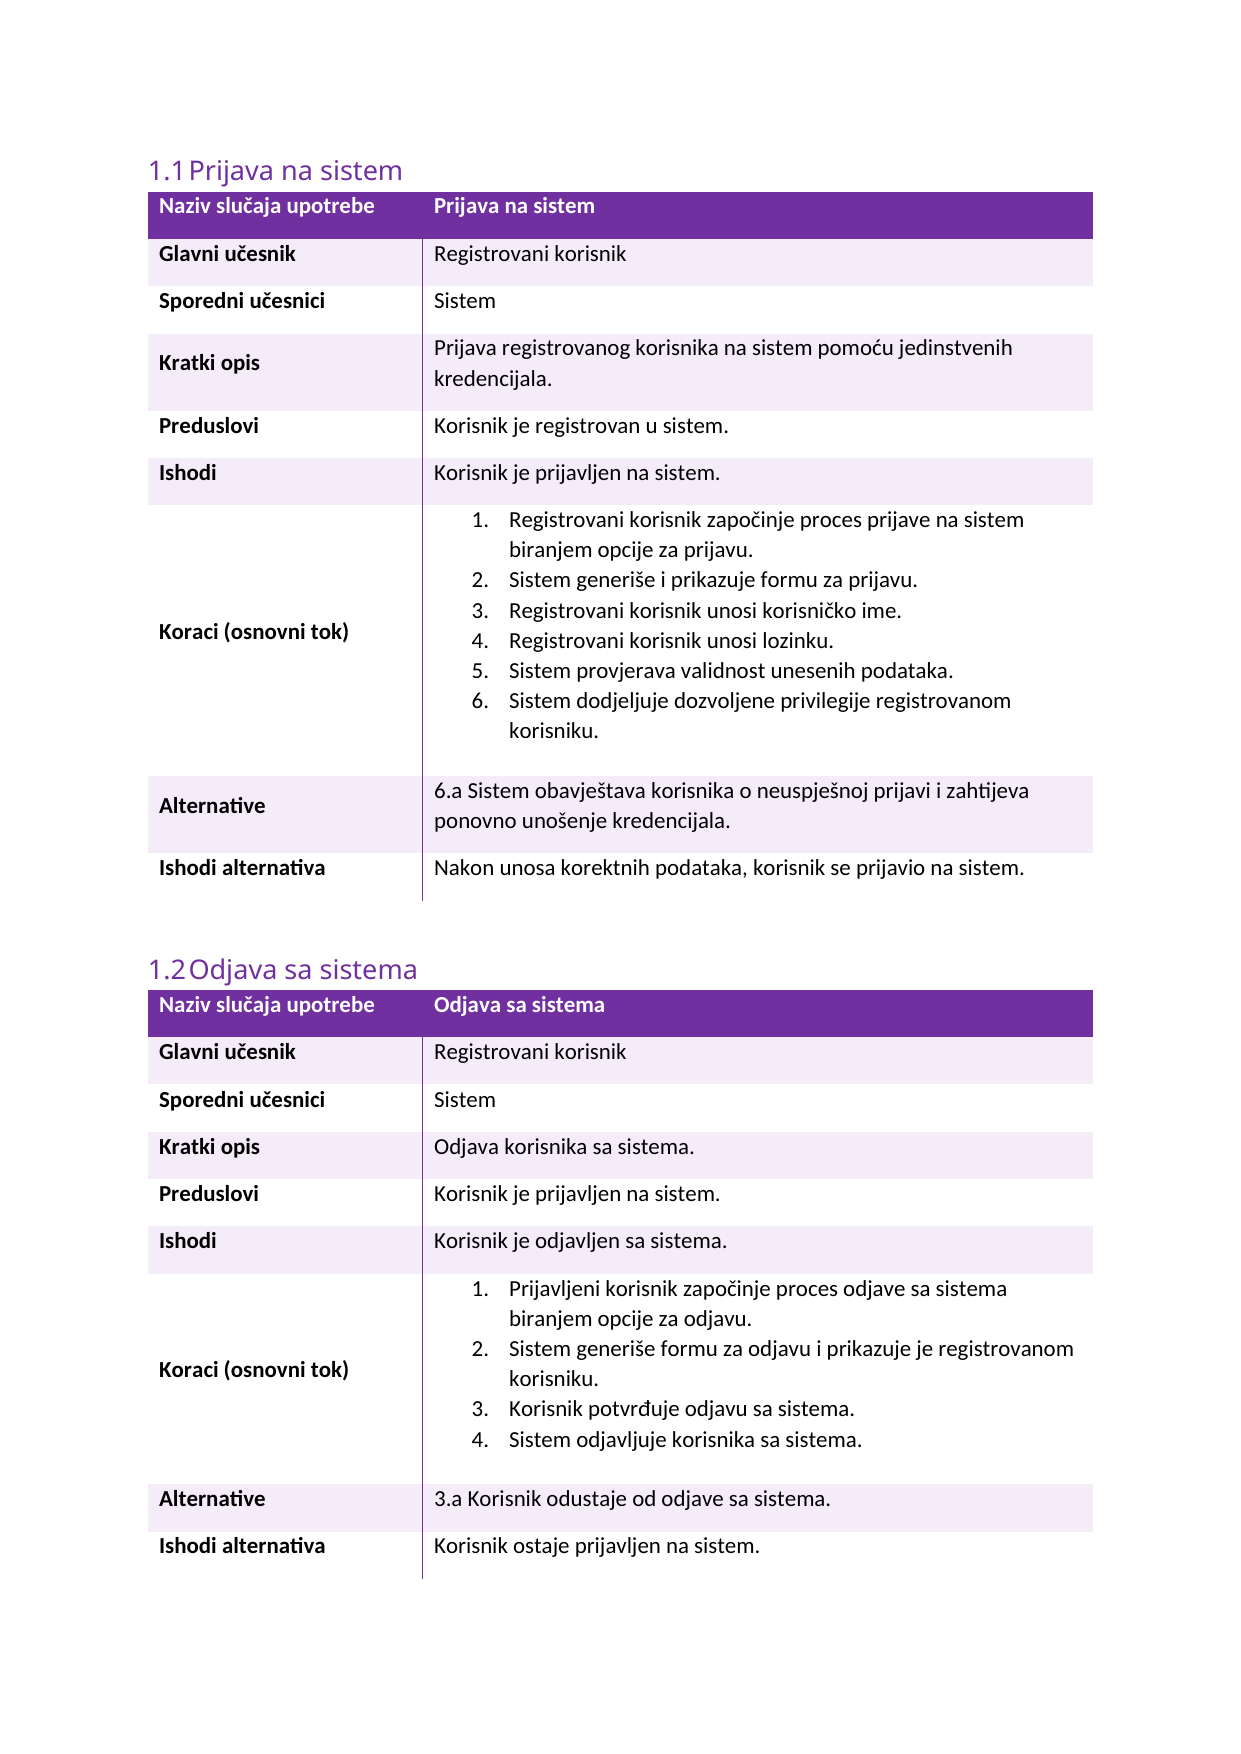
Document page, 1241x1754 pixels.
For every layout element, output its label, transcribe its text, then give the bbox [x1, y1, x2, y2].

table_cell Korisnik je prijavljen na sistem. [423, 458, 1093, 505]
table_cell Registrovani korisnik započinje proces prijave na sistem biranjem opcije za prijavu. Sistem generiše i prikazuje formu za prijavu. Registrovani korisnik unosi korisničko ime. Registrovani korisnik unosi lozinku. Sistem provjerava validnost unesenih podataka. Sistem dodjeljuje dozvoljene privilegije registrovanom korisniku. [423, 505, 1093, 776]
table_cell Kratki opis [148, 334, 422, 411]
table_cell Sporedni učesnici [148, 1085, 422, 1132]
table_cell Preduslovi [148, 1179, 422, 1226]
table_cell Korisnik je registrovan u sistem. [423, 411, 1093, 458]
table_cell Koraci (osnovni tok) [148, 505, 422, 776]
table_cell Sporedni učesnici [148, 286, 422, 333]
subtitle Prijava na sistem [148, 152, 1093, 189]
table_cell 3.a Korisnik odustaje od odjave sa sistema. [423, 1484, 1093, 1532]
subtitle Odjava sa sistema [148, 950, 1093, 987]
table_cell Kratki opis [148, 1132, 422, 1179]
table_cell Preduslovi [148, 411, 422, 458]
table_cell Ishodi [148, 1226, 422, 1274]
table_cell 6.a Sistem obavještava korisnika o neuspješnoj prijavi i zahtijeva ponovno unošenje kredencijala. [423, 776, 1093, 853]
table_cell Korisnik je odjavljen sa sistema. [423, 1226, 1093, 1274]
table_header Prijava na sistem [423, 192, 1093, 239]
table_cell Registrovani korisnik [423, 239, 1093, 286]
table_cell Koraci (osnovni tok) [148, 1274, 422, 1484]
table_header Odjava sa sistema [423, 990, 1093, 1037]
table_cell Glavni učesnik [148, 1037, 422, 1084]
table_cell Alternative [148, 1484, 422, 1532]
table_cell Prijava registrovanog korisnika na sistem pomoću jedinstvenih kredencijala. [423, 334, 1093, 411]
table_cell Registrovani korisnik [423, 1037, 1093, 1084]
table_cell Korisnik je prijavljen na sistem. [423, 1179, 1093, 1226]
table_cell Nakon unosa korektnih podataka, korisnik se prijavio na sistem. [423, 853, 1093, 901]
table_cell Ishodi alternativa [148, 1532, 422, 1579]
table_cell Ishodi alternativa [148, 853, 422, 901]
table_cell Ishodi [148, 458, 422, 505]
table_cell Prijavljeni korisnik započinje proces odjave sa sistema biranjem opcije za odjavu. Sistem generiše formu za odjavu i prikazuje je registrovanom korisniku. Korisnik potvrđuje odjavu sa sistema. Sistem odjavljuje korisnika sa sistema. [423, 1274, 1093, 1484]
table_cell Sistem [423, 286, 1093, 333]
table_cell Glavni učesnik [148, 239, 422, 286]
table_cell Odjava korisnika sa sistema. [423, 1132, 1093, 1179]
table_header Naziv slučaja upotrebe [148, 990, 423, 1037]
table_cell Sistem [423, 1085, 1093, 1132]
table_cell Alternative [148, 776, 422, 853]
table_cell Korisnik ostaje prijavljen na sistem. [423, 1532, 1093, 1579]
table_header Naziv slučaja upotrebe [148, 192, 423, 239]
